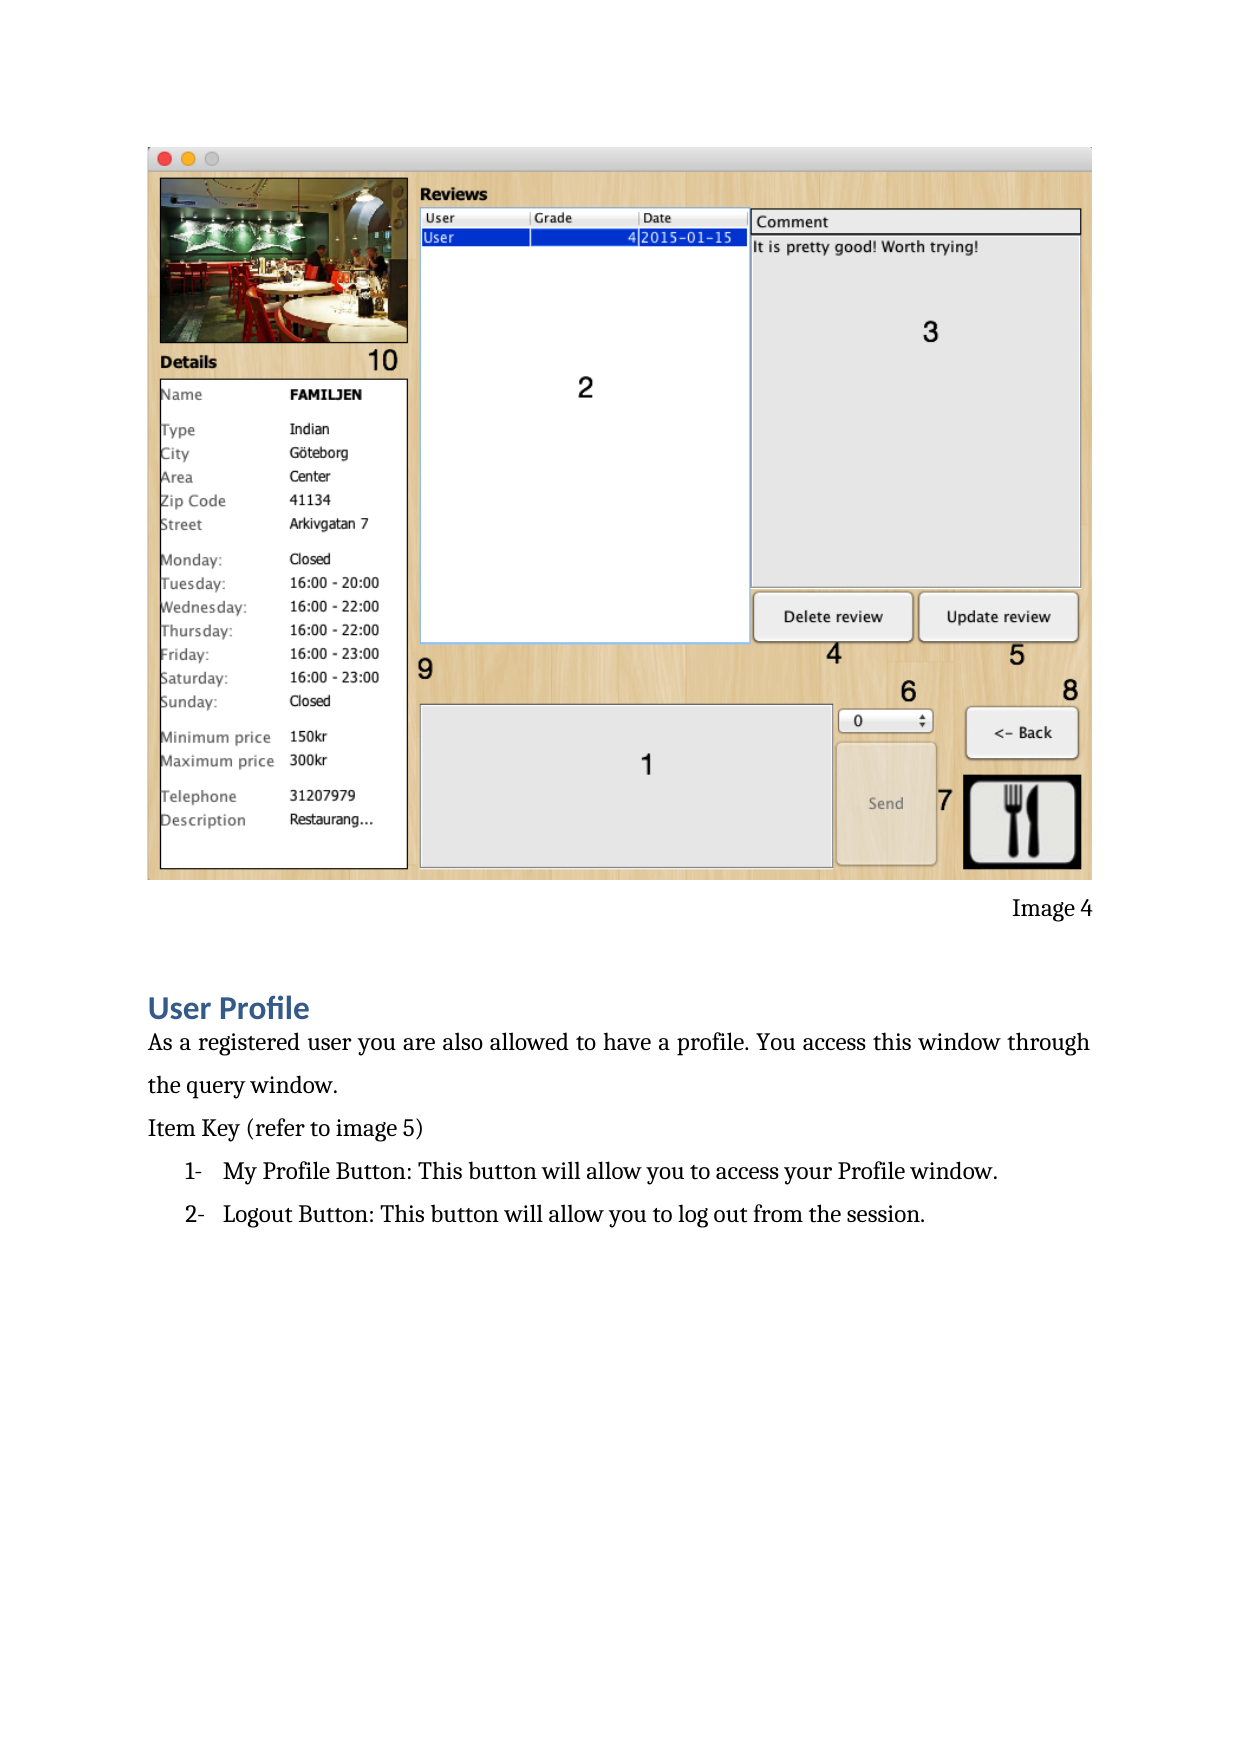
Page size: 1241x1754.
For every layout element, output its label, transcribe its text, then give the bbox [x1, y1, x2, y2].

text Image 4 [148, 894, 1093, 923]
picture [147, 147, 1092, 880]
text As a registered user you are also allowed to have a profile. You access this window through the query window. [148, 1028, 1093, 1099]
text Item Key (refer to image 5) [148, 1114, 1093, 1143]
list Logout Button: This button will allow you to log out from the session. [185, 1200, 1093, 1229]
list My Profile Button: This button will allow you to access your Profile window. [185, 1157, 1093, 1186]
subtitle User Profile [148, 987, 1093, 1028]
